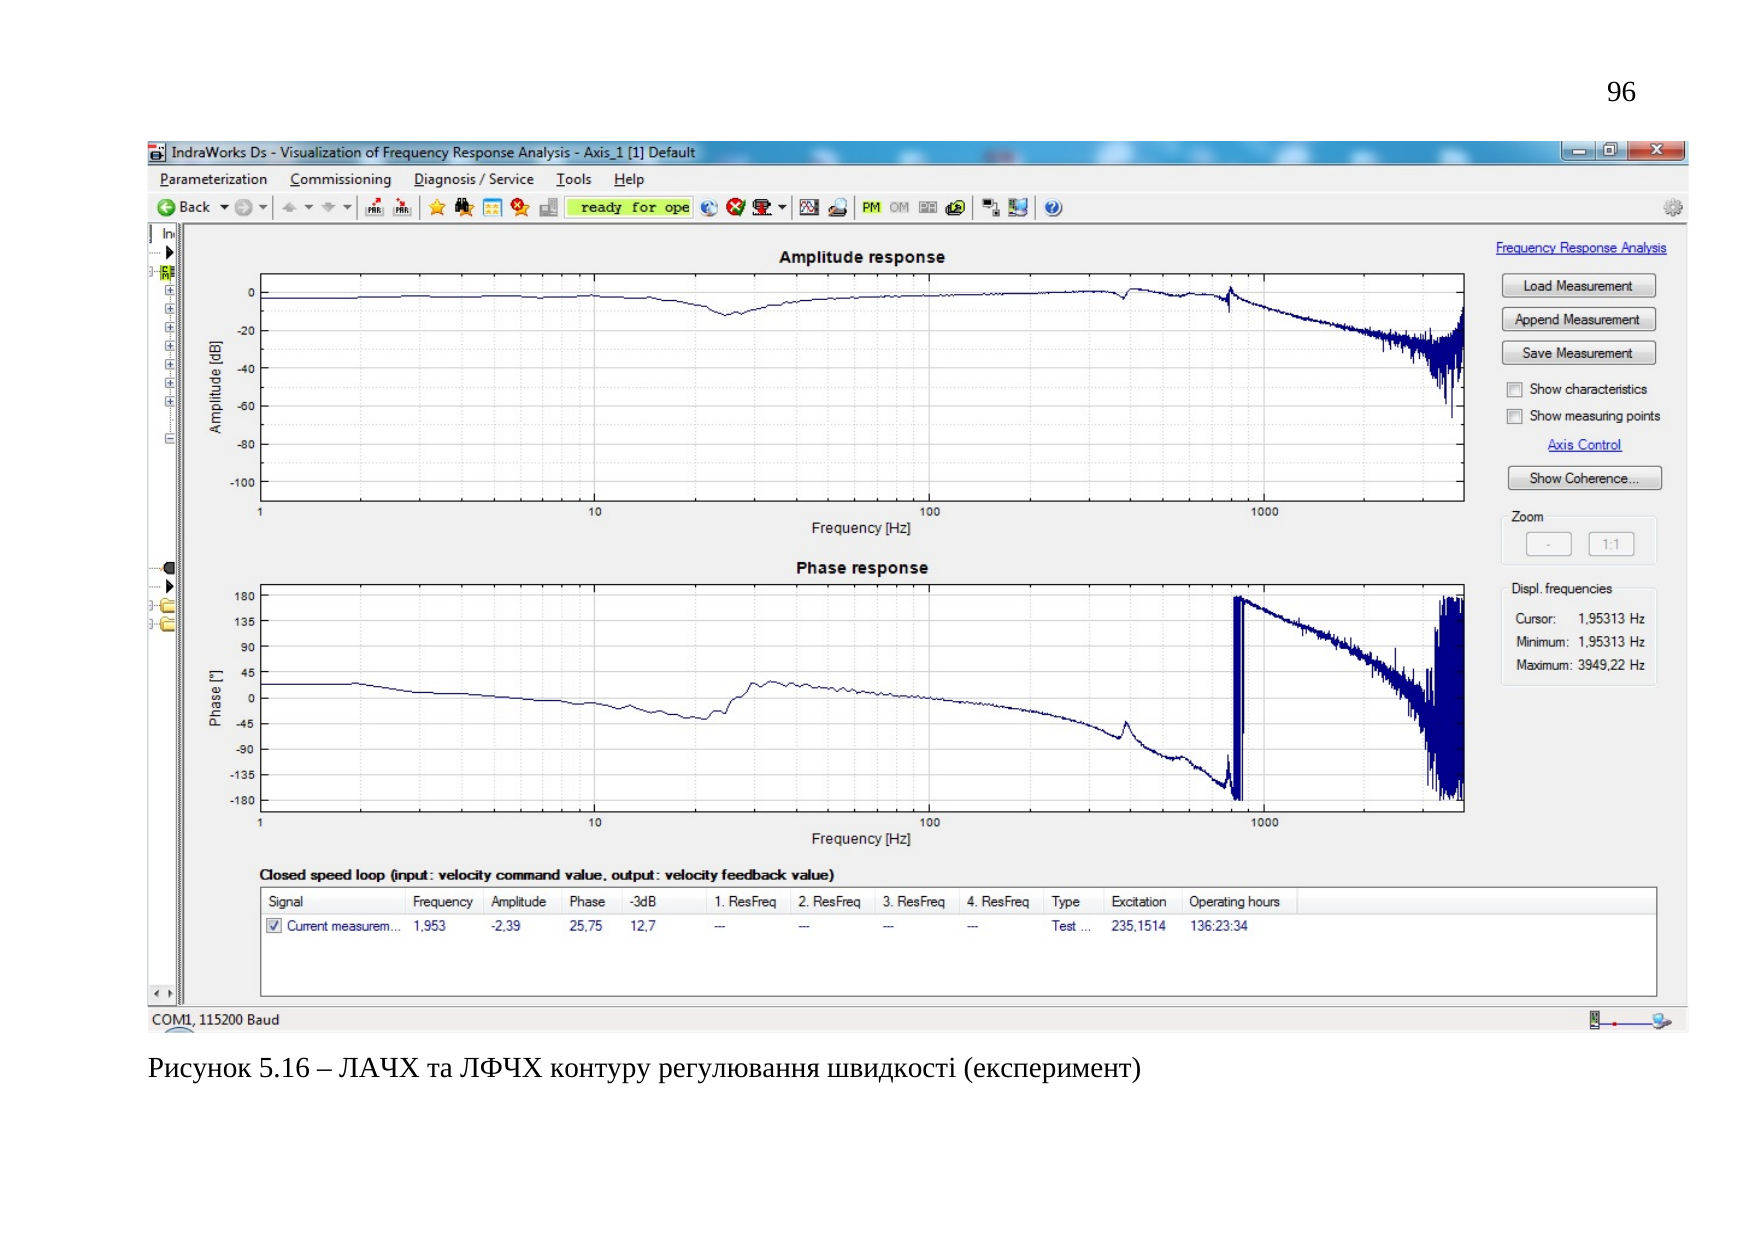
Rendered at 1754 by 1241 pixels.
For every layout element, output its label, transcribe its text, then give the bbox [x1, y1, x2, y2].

picture [147, 141, 1690, 1034]
text Рисунок 5.16 – ЛАЧХ та ЛФЧХ контуру регулювання швидкості (експеримент) [89, 1050, 1636, 1083]
